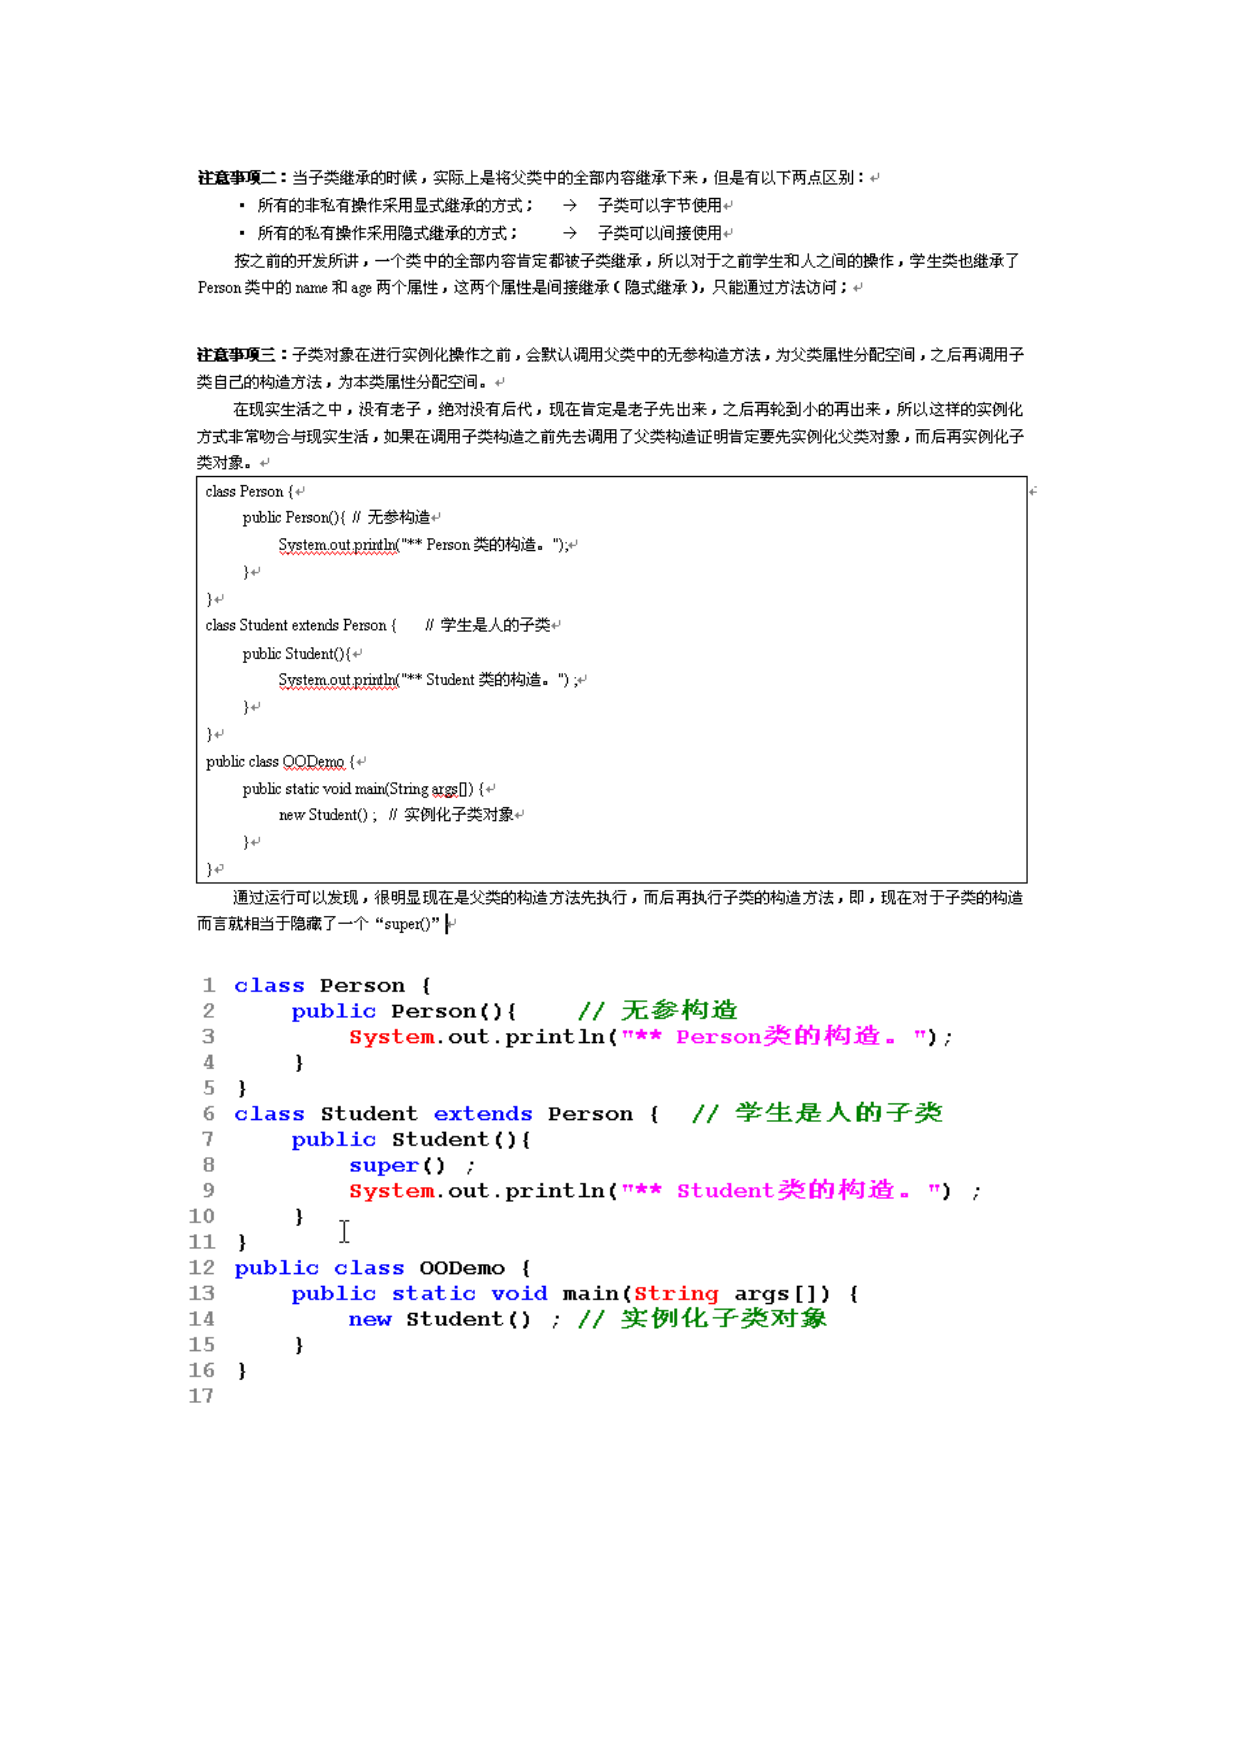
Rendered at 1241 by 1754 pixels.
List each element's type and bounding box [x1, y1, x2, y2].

picture [187, 161, 1052, 305]
picture [187, 341, 1054, 937]
picture [187, 975, 1055, 1420]
